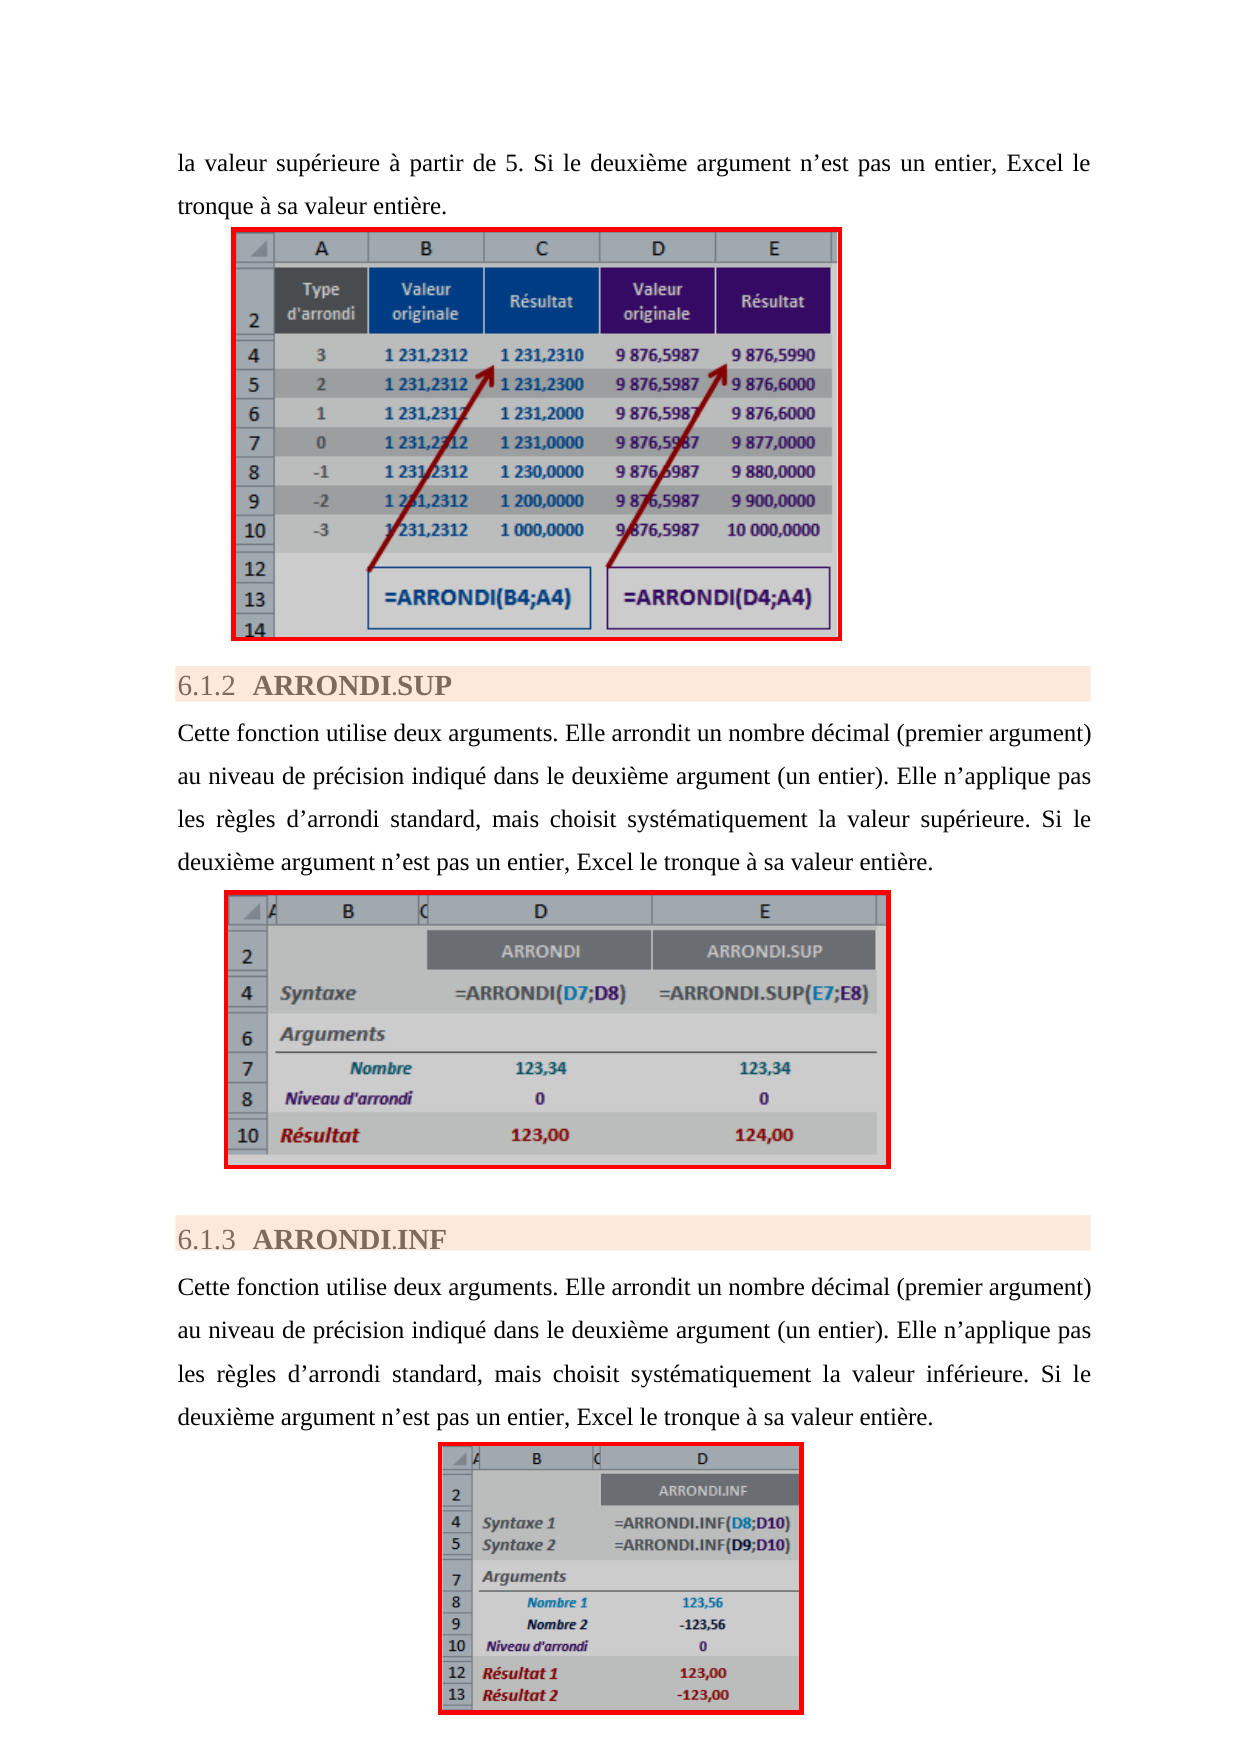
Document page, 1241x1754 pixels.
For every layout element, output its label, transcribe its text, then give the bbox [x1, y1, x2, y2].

text Cette fonction utilise deux arguments. Elle arrondit un nombre décimal (premier argument) au niveau de précision indiqué dans le deuxième argument (un entier). Elle n’applique pas les règles d’arrondi standard, mais choisit systématiquement la valeur inférieure. Si le deuxième argument n’est pas un entier, Excel le tronque à sa valeur entière. [177, 1272, 1092, 1431]
text Cette fonction utilise deux arguments. Elle arrondit un nombre décimal (premier argument) au niveau de précision indiqué dans le deuxième argument (un entier). Elle n’applique pas les règles d’arrondi standard, mais choisit systématiquement la valeur supérieure. Si le deuxième argument n’est pas un entier, Excel le tronque à sa valeur entière. [177, 718, 1092, 876]
subtitle ARRONDI.INF [177, 1222, 1092, 1256]
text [177, 148, 1092, 219]
